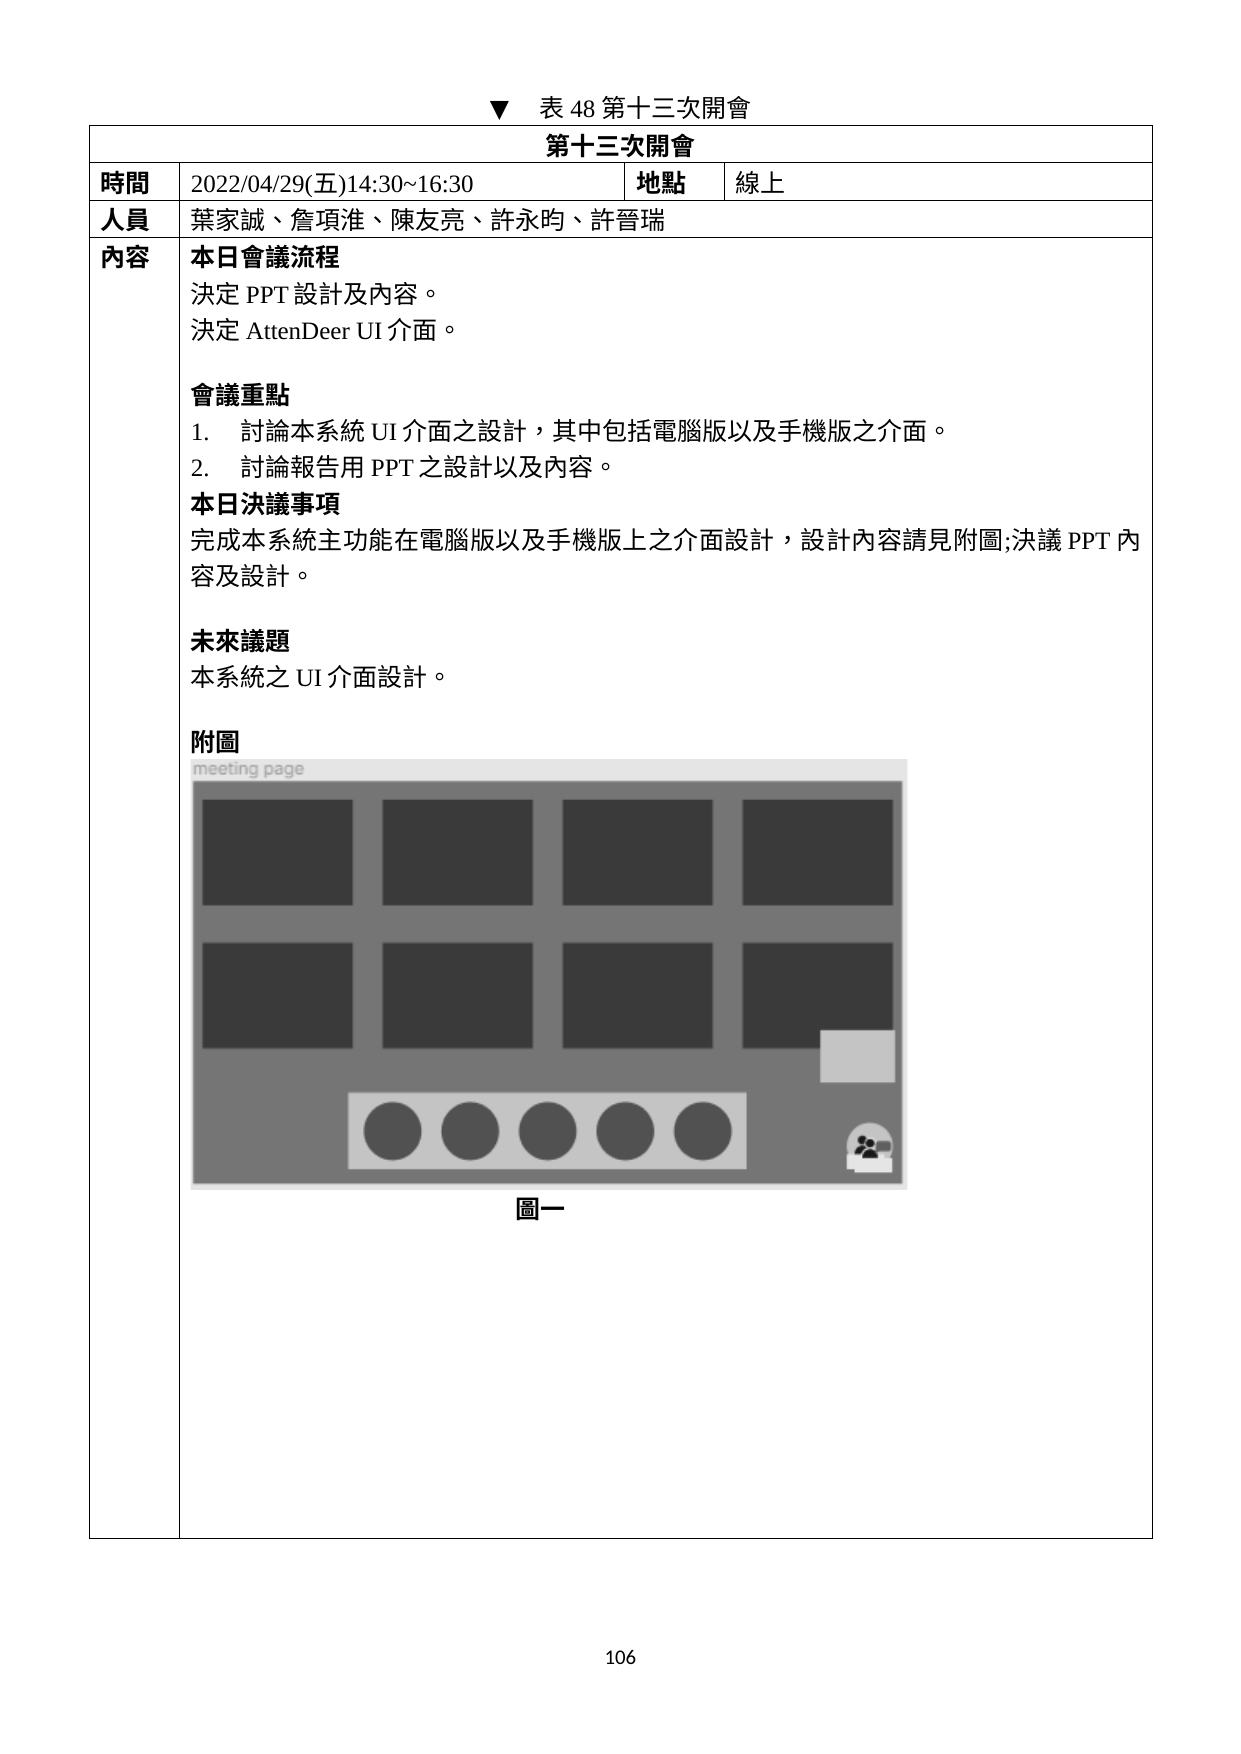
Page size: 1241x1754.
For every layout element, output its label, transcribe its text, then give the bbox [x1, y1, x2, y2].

table_cell 2022/04/29(五)14:30~16:30 [180, 163, 624, 199]
table_cell 葉家誠、詹項淮、陳友亮、許永昀、許晉瑞 [180, 201, 1152, 237]
table_cell 本日會議流程 決定PPT設計及內容。 決定AttenDeer UI介面。 會議重點 討論本系統UI介面之設計，其中包括電腦版以及手機版之介面。 討論報告用PPT之設計以及內容。 本日決議事項 完成本系統主功能在電腦版以及手機版上之介面設計，設計內容請見附圖;決議PPT內容及設計。 未來議題 本系統之UI介面設計。 附圖 圖一 [180, 238, 1152, 1538]
table_header 第十三次開會 [90, 126, 1152, 162]
table_cell 時間 [90, 163, 179, 199]
table_cell 內容 [90, 238, 179, 1538]
list 表 48 第十三次開會 [89, 89, 1152, 125]
table_cell 地點 [625, 163, 724, 199]
table_cell 人員 [90, 201, 179, 237]
picture [190, 759, 908, 1190]
table_cell 線上 [725, 163, 1152, 199]
